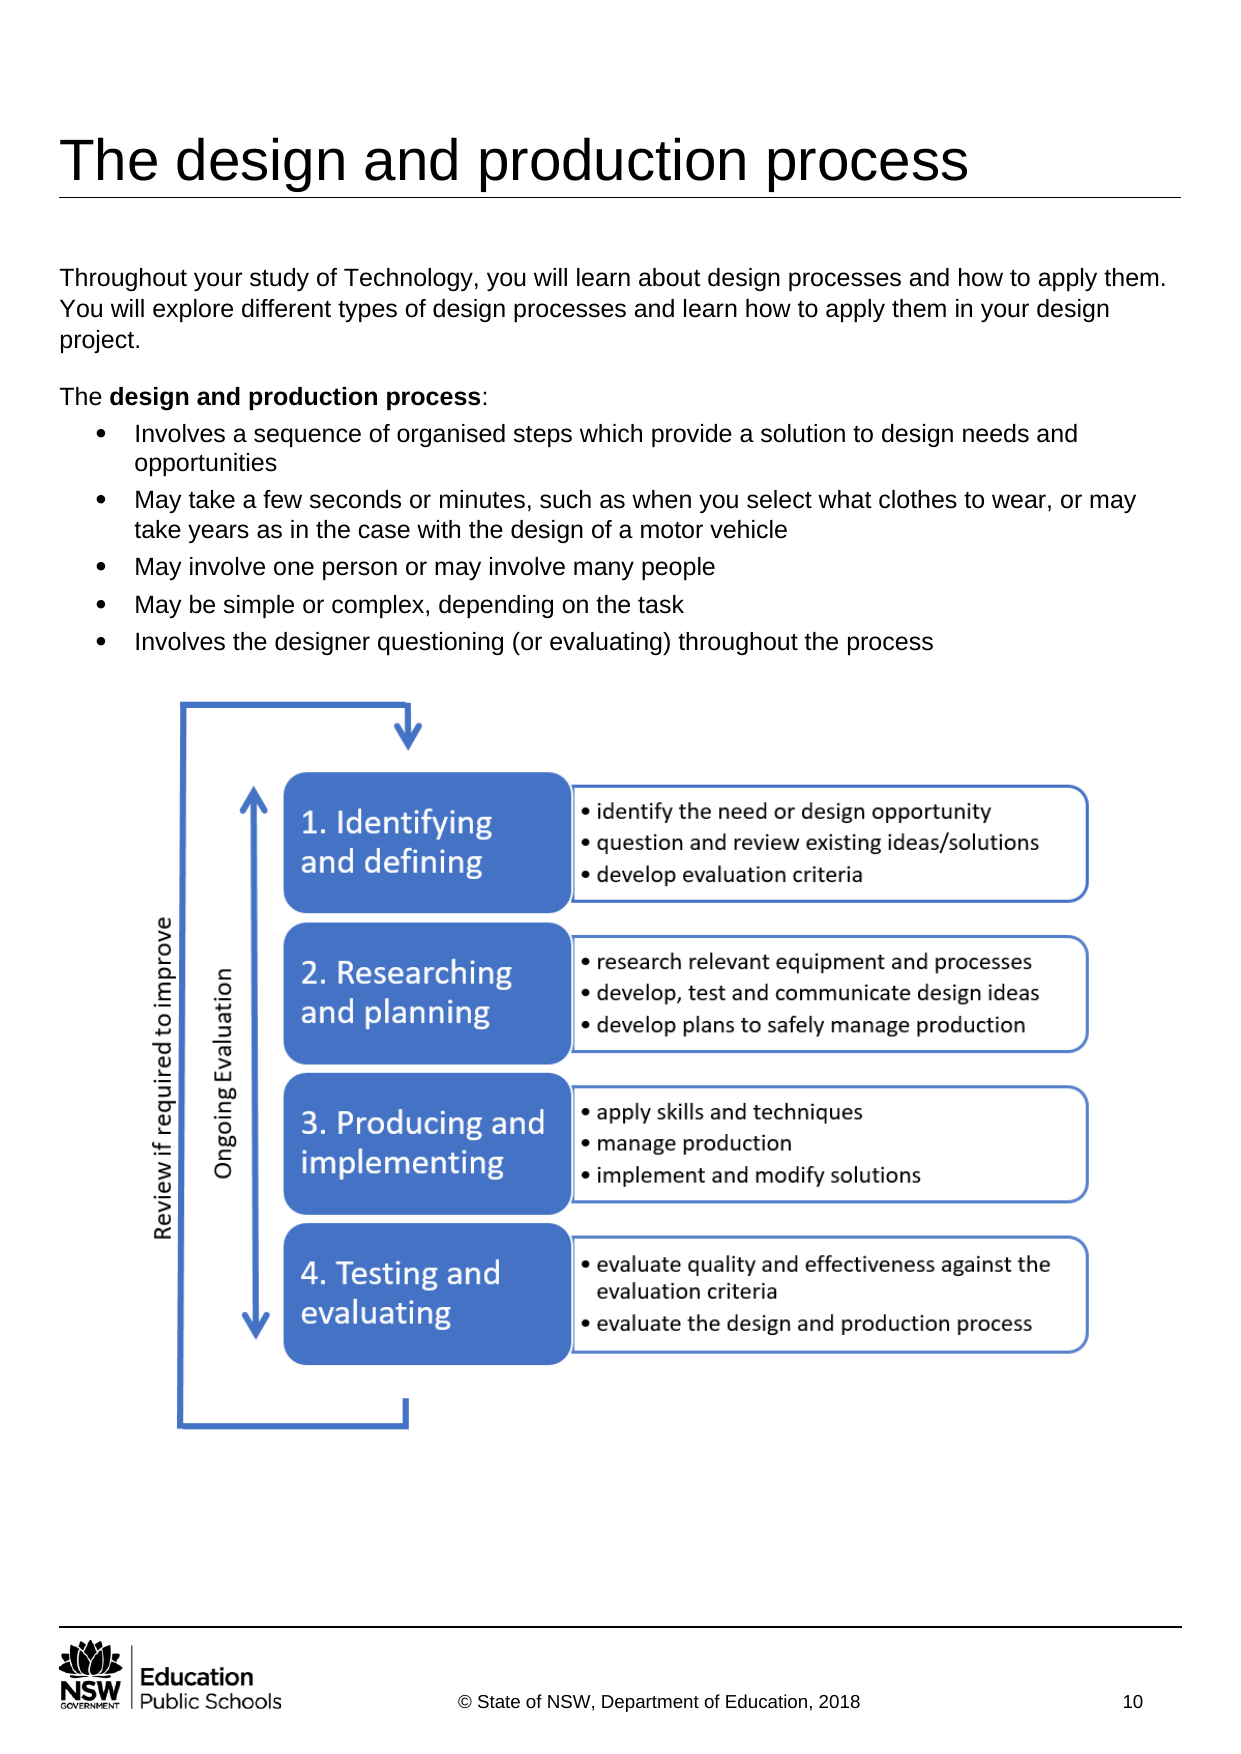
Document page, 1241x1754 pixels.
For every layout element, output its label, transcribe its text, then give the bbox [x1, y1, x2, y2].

list May take a few seconds or minutes, such as when you select what clothes to wear, or may take years as in the case with the design of a motor vehicle [97, 485, 1181, 543]
picture [58, 1640, 282, 1709]
text The design and production process: [59, 379, 1181, 410]
text Throughout your study of Technology, you will learn about design processes and how to apply them. You will explore different types of design processes and learn how to apply them in your design project. [59, 260, 1181, 354]
list Involves the designer questioning (or evaluating) throughout the process [97, 627, 1181, 656]
picture [118, 681, 1123, 1447]
list May involve one person or may involve many people [97, 552, 1181, 581]
text The design and production process [59, 125, 1181, 197]
list May be simple or complex, depending on the task [97, 589, 1181, 618]
list Involves a sequence of organised steps which provide a solution to design needs and opportunities [97, 418, 1181, 477]
